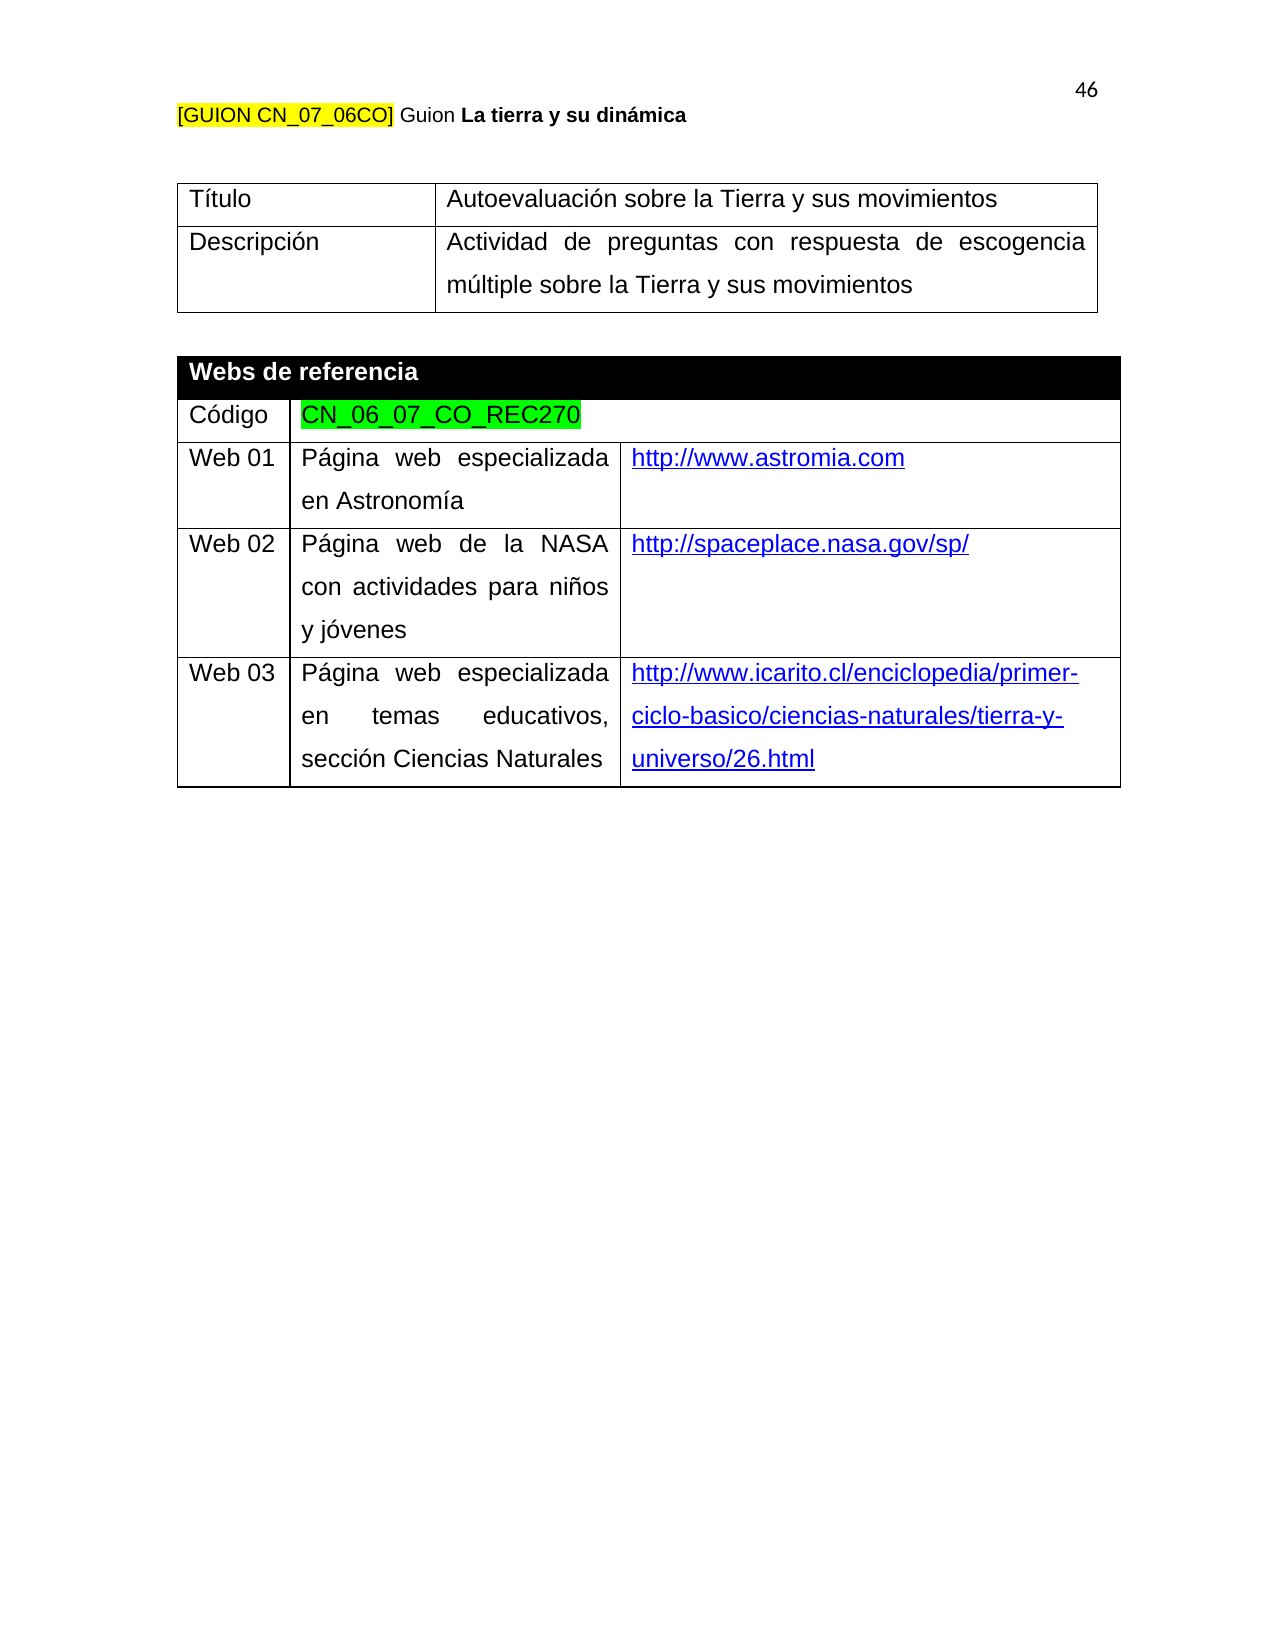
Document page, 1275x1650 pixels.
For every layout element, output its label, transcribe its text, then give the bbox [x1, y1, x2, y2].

table_cell Descripción [178, 227, 435, 312]
table_cell Página web especializada en temas educativos, sección Ciencias Naturales [291, 658, 620, 786]
table_cell Código [178, 400, 289, 442]
table_cell Web 03 [178, 658, 289, 786]
table_header Webs de referencia [178, 357, 1120, 399]
table_cell CN_06_07_CO_REC270 [291, 400, 1120, 442]
table_cell http://www.icarito.cl/enciclopedia/primer-ciclo-basico/ciencias-naturales/tierra-y-universo/26.html [621, 658, 1120, 786]
table_cell Actividad de preguntas con respuesta de escogencia múltiple sobre la Tierra y sus movimientos [436, 227, 1097, 312]
table_cell Autoevaluación sobre la Tierra y sus movimientos [436, 184, 1097, 226]
table_cell http://spaceplace.nasa.gov/sp/ [621, 529, 1120, 657]
table_cell Página web de la NASA con actividades para niños y jóvenes [291, 529, 620, 657]
table_cell Página web especializada en Astronomía [291, 443, 620, 528]
table_cell Web 01 [178, 443, 289, 528]
table_cell http://www.astromia.com [621, 443, 1120, 528]
table_cell Título [178, 184, 435, 226]
table_cell Web 02 [178, 529, 289, 657]
